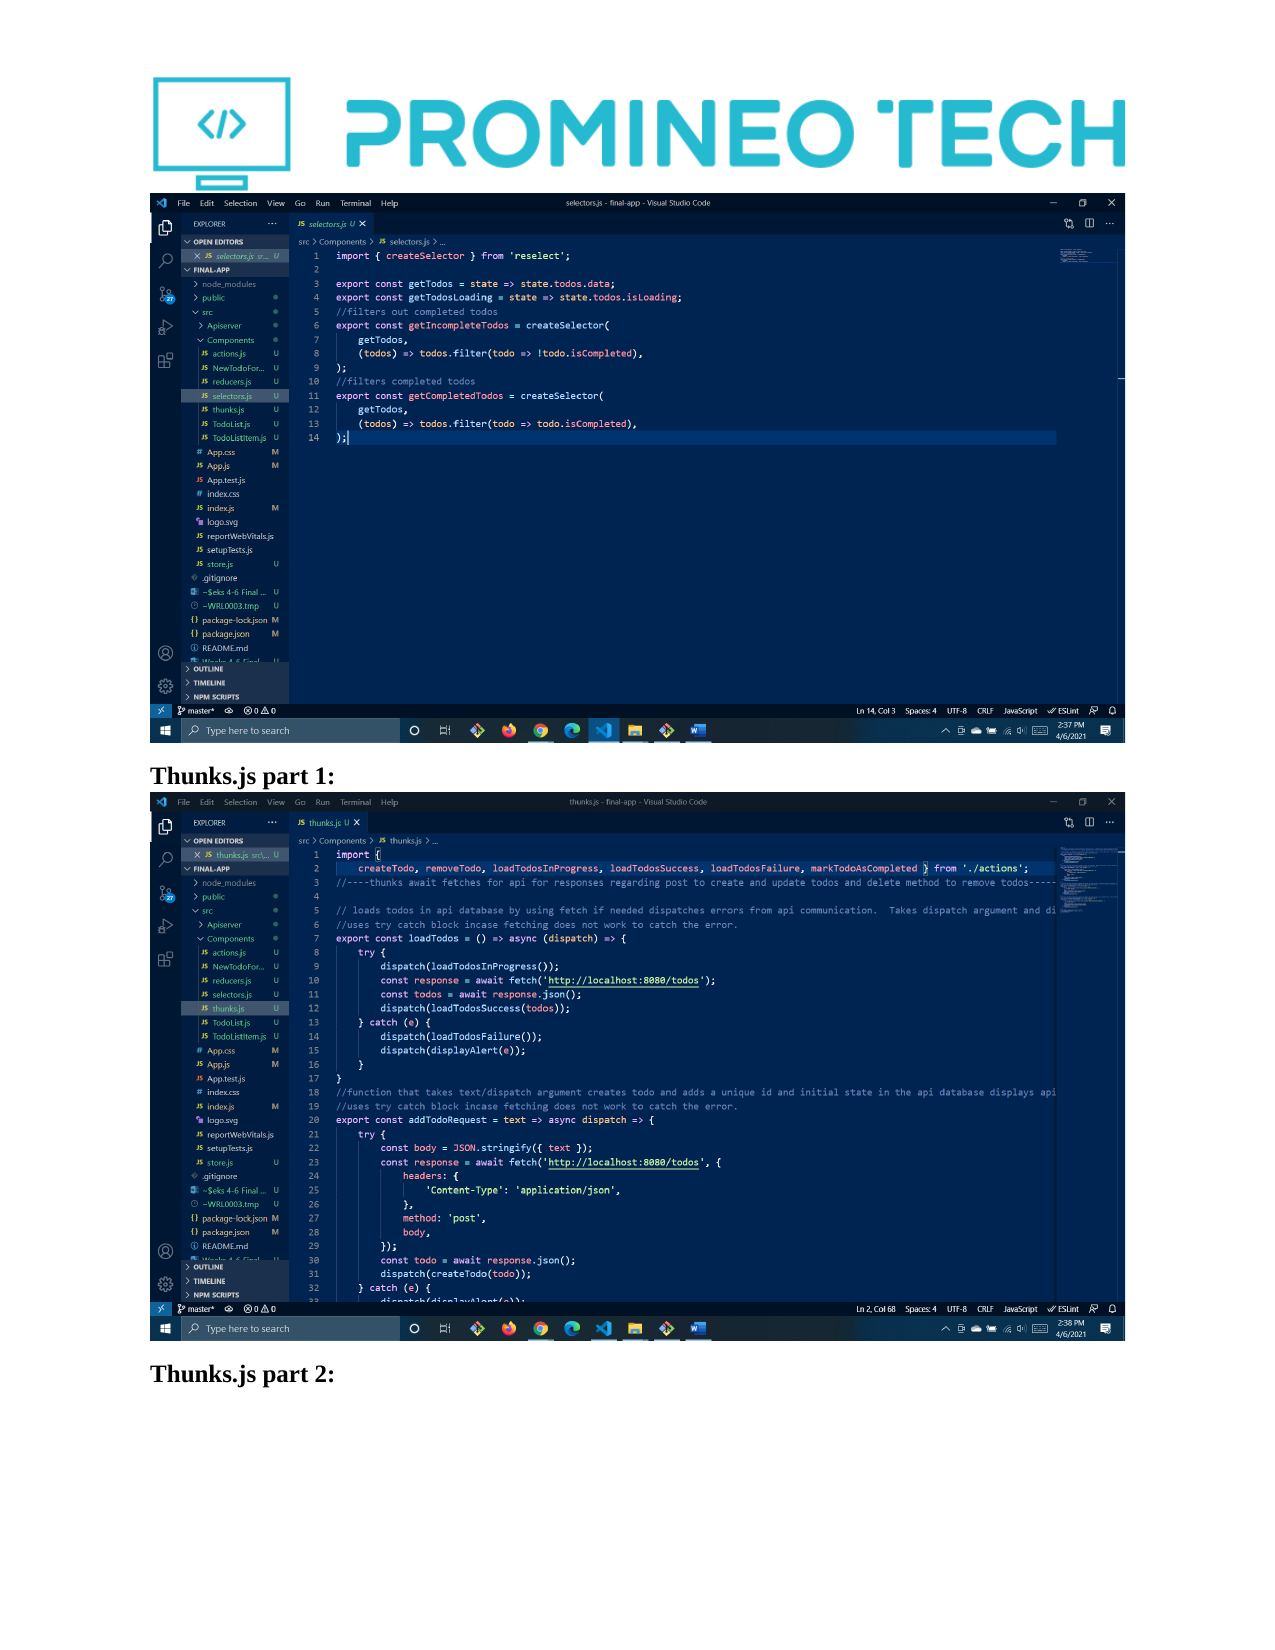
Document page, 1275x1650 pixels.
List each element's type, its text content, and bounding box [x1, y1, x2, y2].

picture [150, 75, 1125, 743]
text Thunks.js part 1: [150, 761, 1125, 792]
picture [150, 792, 1125, 1341]
text Thunks.js part 2: [150, 1359, 1125, 1388]
